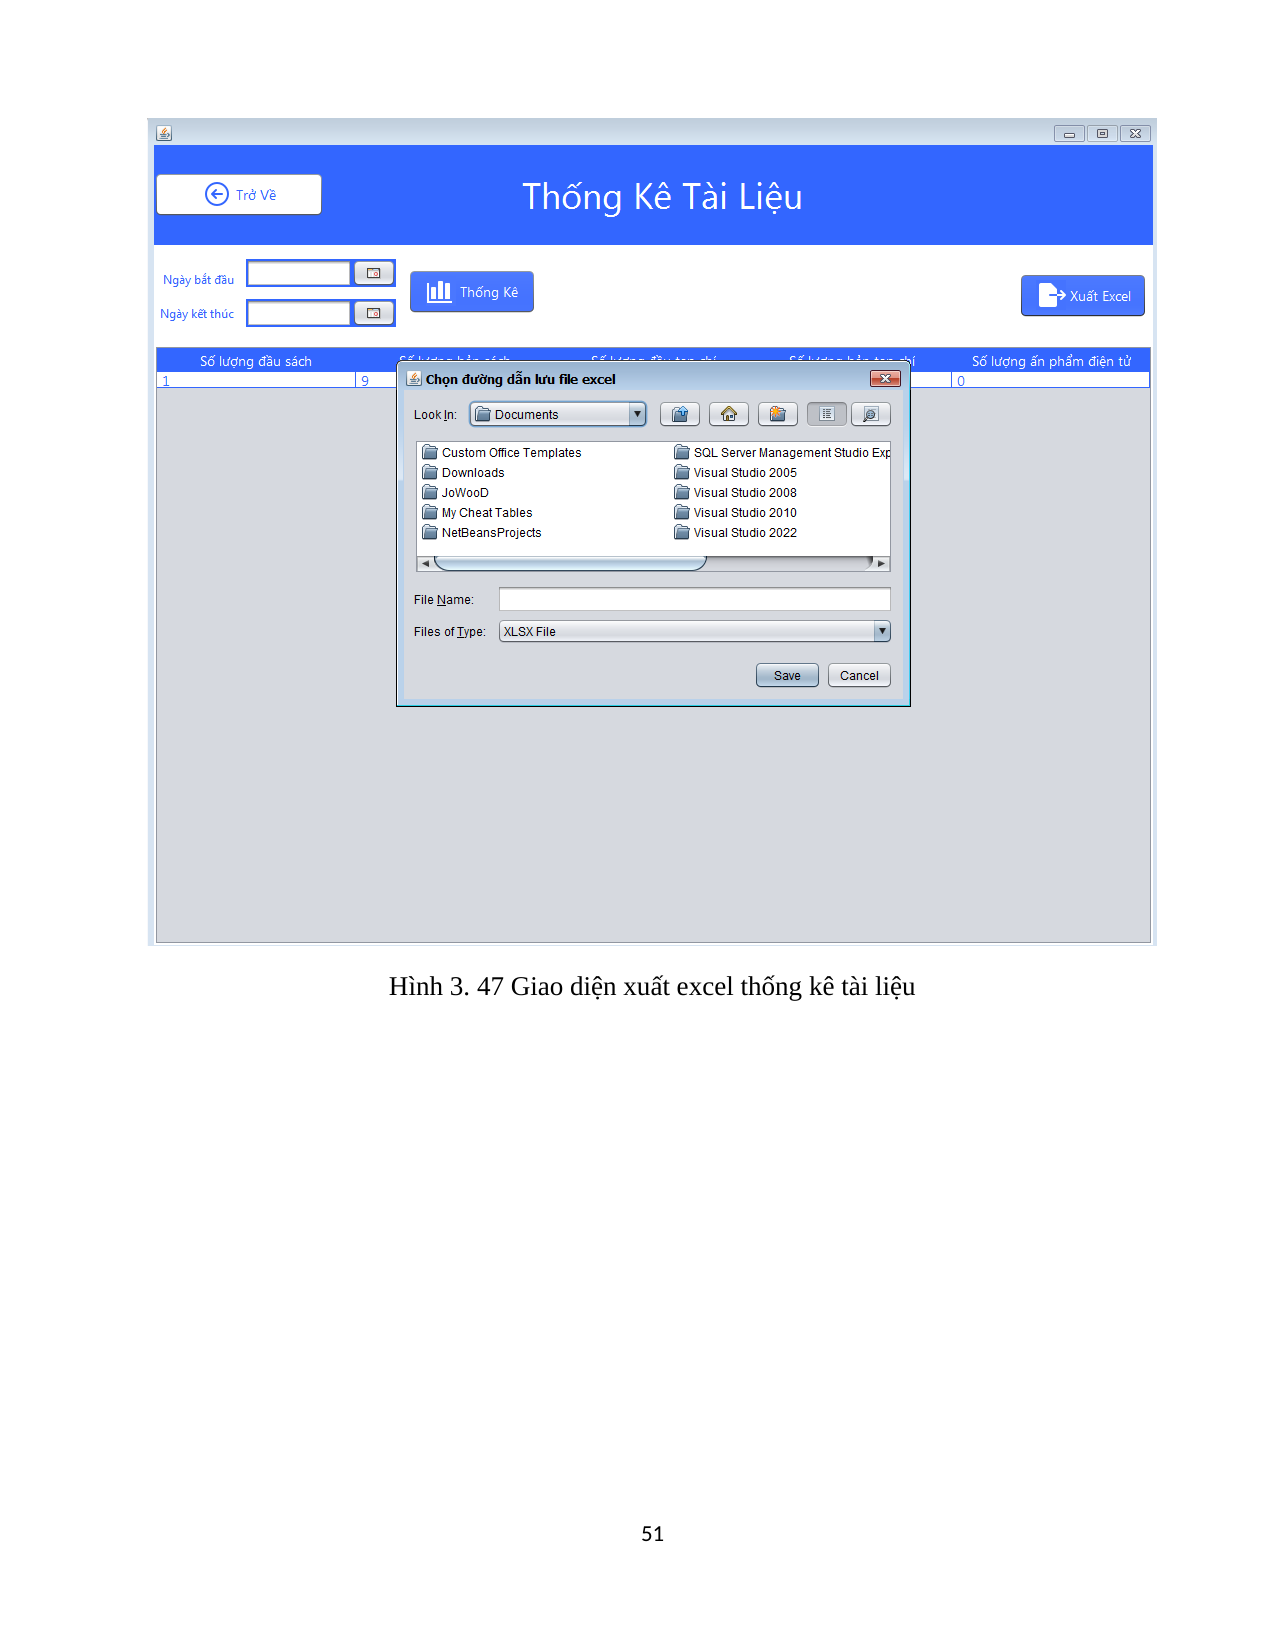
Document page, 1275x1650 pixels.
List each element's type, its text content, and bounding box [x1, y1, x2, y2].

picture [147, 118, 1157, 946]
text Hình 3. 47 Giao diện xuất excel thống kê tài liệu [148, 970, 1157, 1001]
